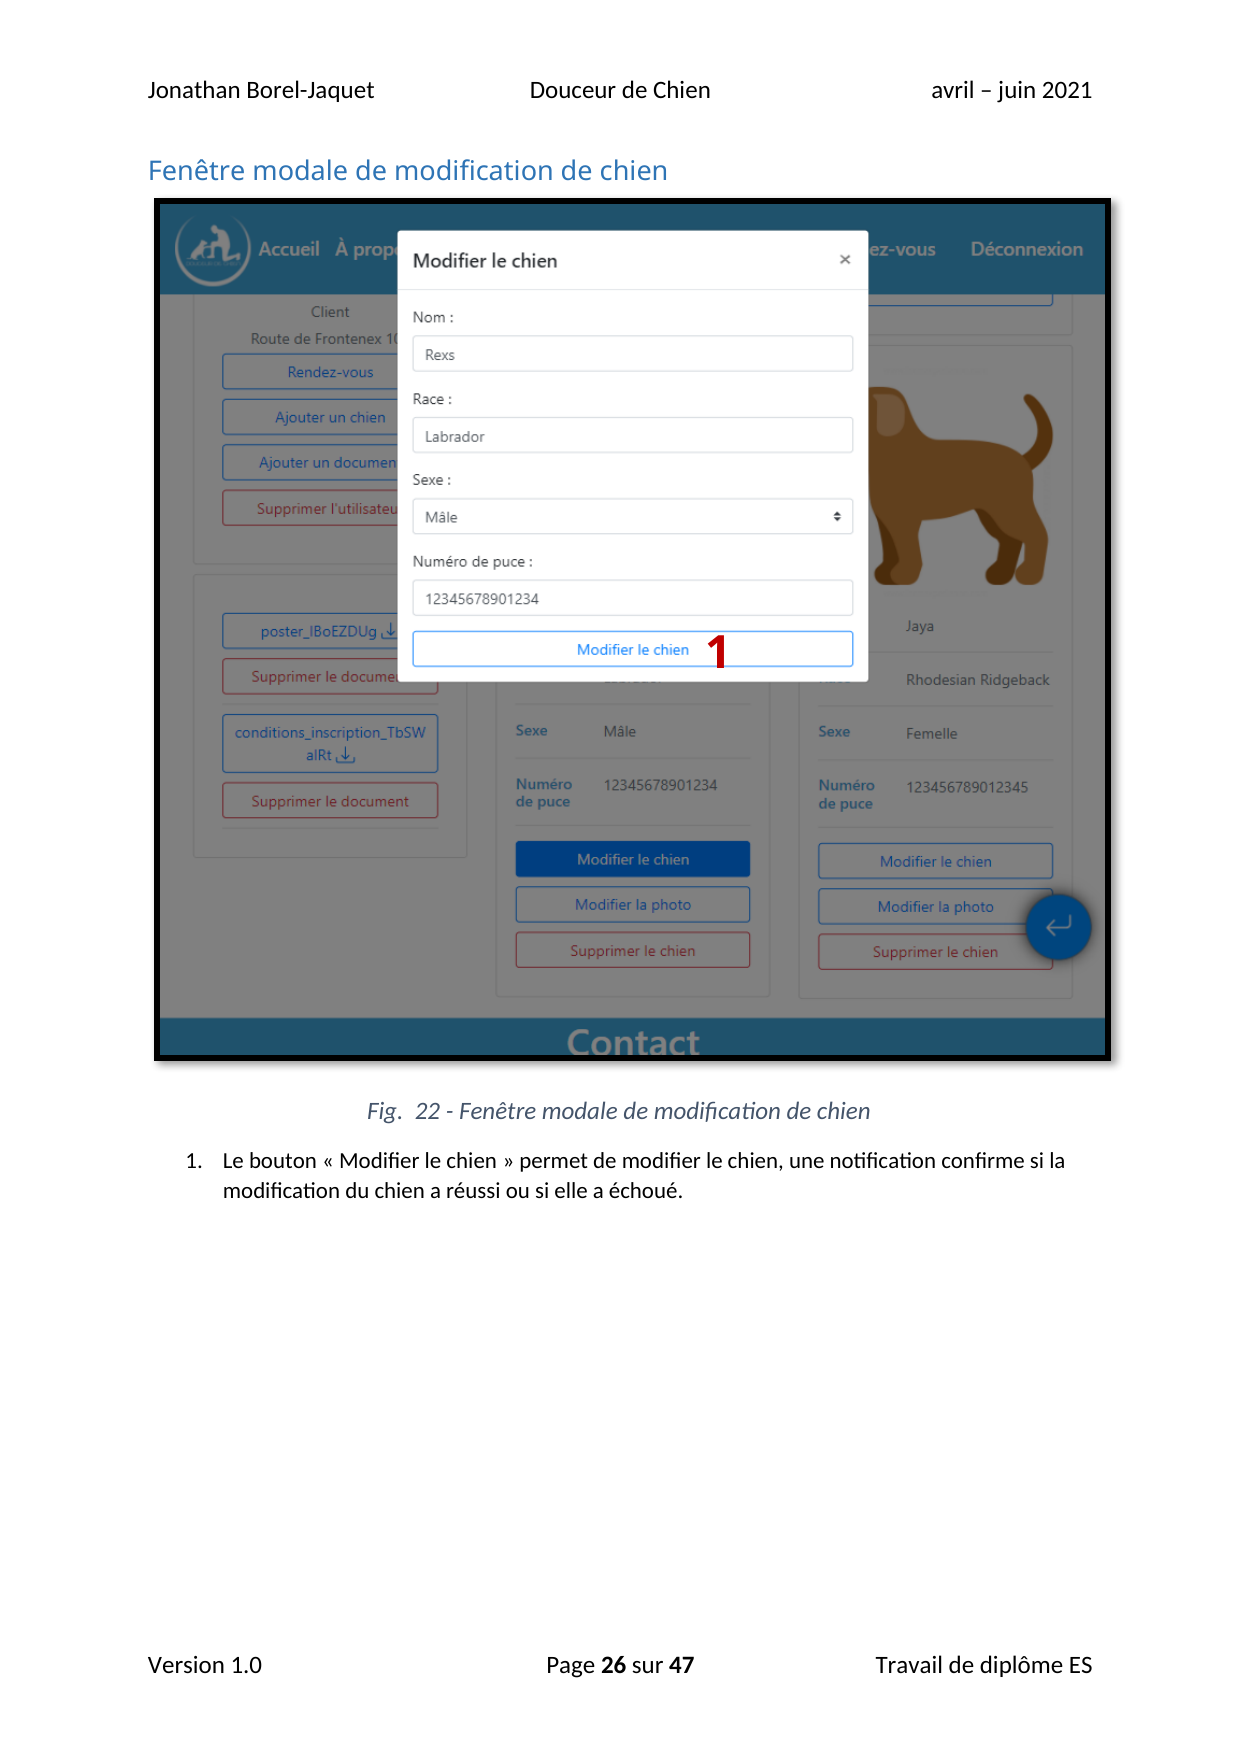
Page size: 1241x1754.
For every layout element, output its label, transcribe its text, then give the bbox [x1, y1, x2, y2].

text Fig. 22 - Fenêtre modale de modification de chien [148, 1095, 1093, 1125]
list Le bouton « Modifier le chien » permet de modifier le chien, une notification confirme si la modification du chien a réussi ou si elle a échoué. [185, 1146, 1093, 1204]
picture [160, 204, 1105, 1055]
subtitle Fenêtre modale de modification de chien [148, 152, 1093, 189]
